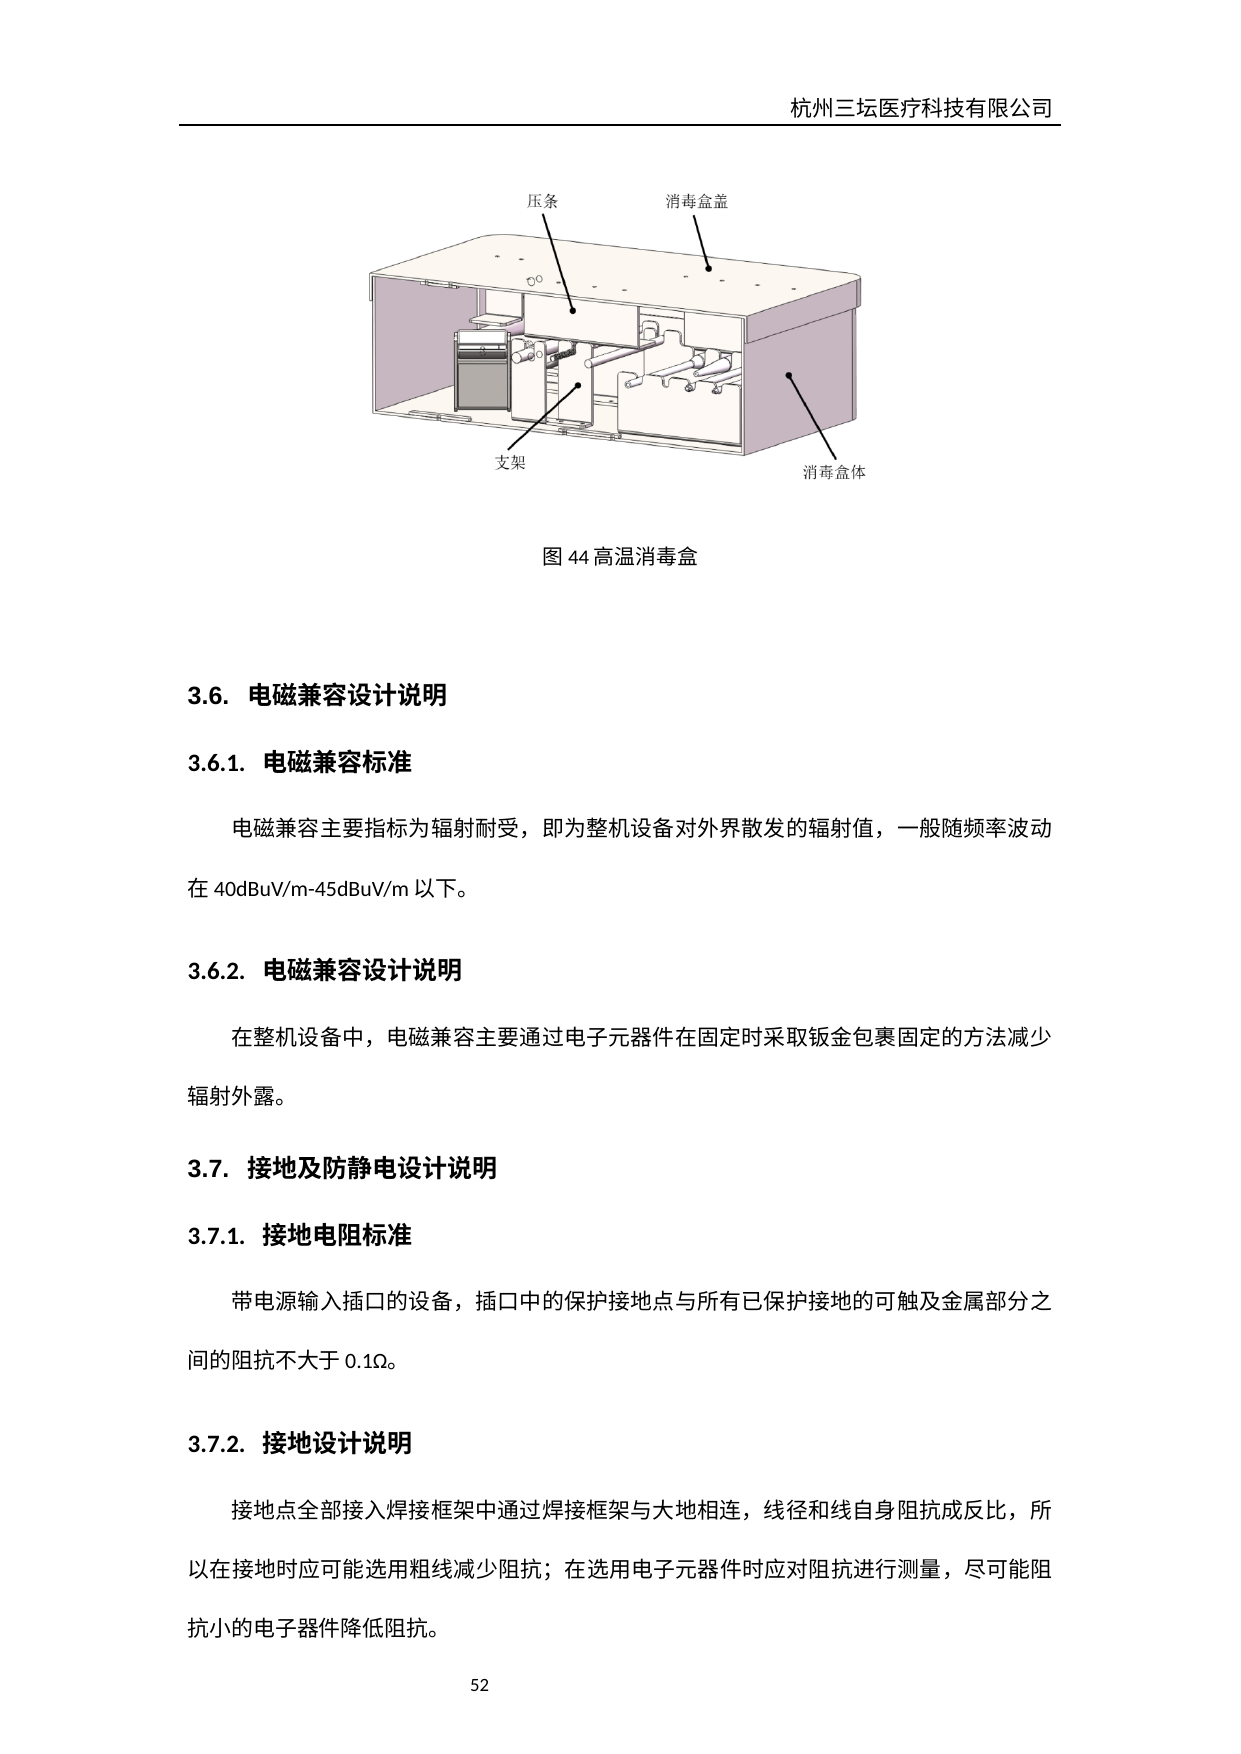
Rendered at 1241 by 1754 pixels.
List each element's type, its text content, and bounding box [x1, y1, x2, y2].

text 接地点全部接入焊接框架中通过焊接框架与大地相连，线径和线自身阻抗成反比，所以在接地时应可能选用粗线减少阻抗；在选用电子元器件时应对阻抗进行测量，尽可能阻抗小的电子器件降低阻抗。 [187, 1489, 1053, 1647]
subtitle 接地及防静电设计说明 [187, 1147, 1053, 1186]
subtitle 电磁兼容标准 [187, 741, 1053, 780]
text 图 高温消毒盒 [187, 535, 1053, 575]
subtitle 接地电阻标准 [187, 1213, 1053, 1253]
picture [365, 189, 875, 485]
text 电磁兼容主要指标为辐射耐受，即为整机设备对外界散发的辐射值，一般随频率波动在40dBuV/m-45dBuV/m以下。 [187, 807, 1053, 906]
text 带电源输入插口的设备，插口中的保护接地点与所有已保护接地的可触及金属部分之间的阻抗不大于0.1Ω。 [187, 1280, 1053, 1379]
text 在整机设备中，电磁兼容主要通过电子元器件在固定时采取钣金包裹固定的方法减少辐射外露。 [187, 1016, 1053, 1115]
subtitle 电磁兼容设计说明 [187, 949, 1053, 989]
subtitle 接地设计说明 [187, 1422, 1053, 1462]
subtitle 电磁兼容设计说明 [187, 674, 1053, 713]
